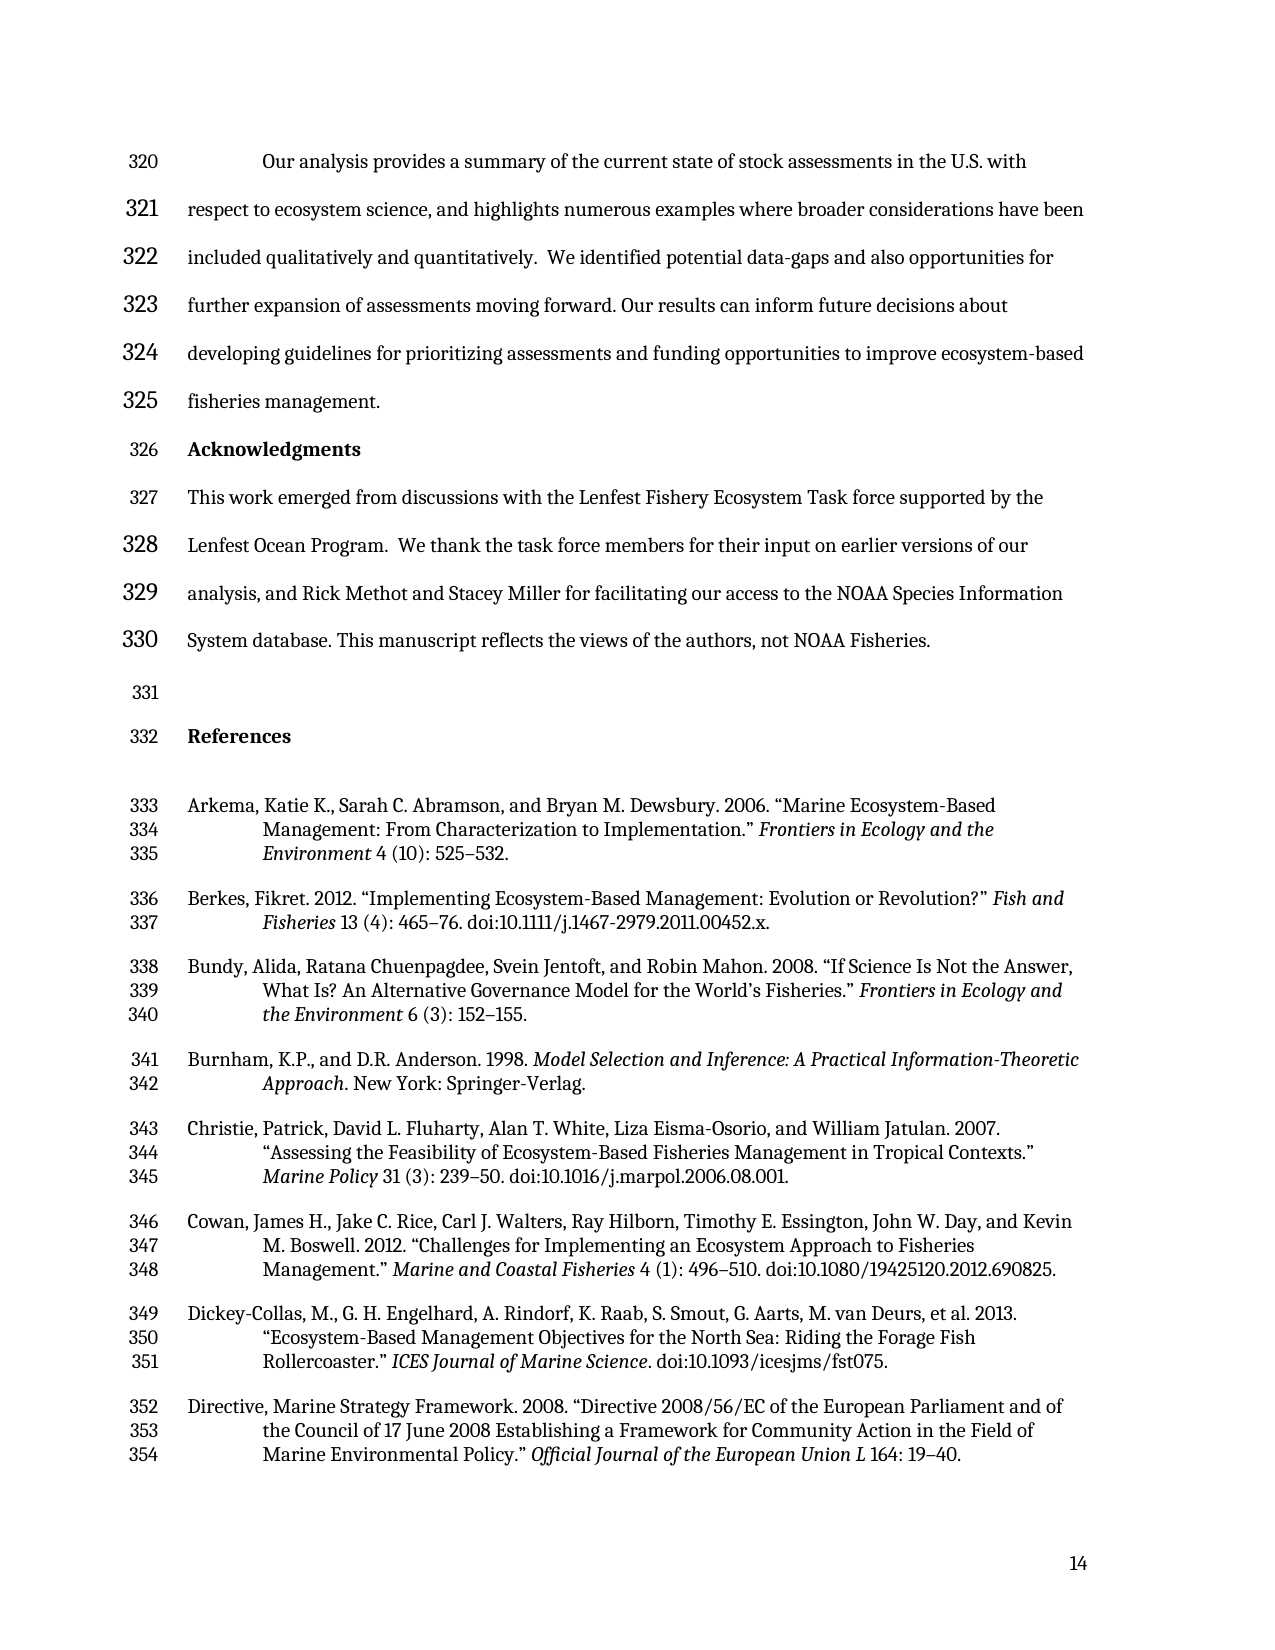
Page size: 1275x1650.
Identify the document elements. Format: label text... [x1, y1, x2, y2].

text Christie, Patrick, David L. Fluharty, Alan T. White, Liza Eisma-Osorio, and William Jatulan. 2007. “Assessing the Feasibility of Ecosystem-Based Fisheries Management in Tropical Contexts.” Marine Policy 31 (3): 239–50. doi:10.1016/j.marpol.2006.08.001. [187, 1117, 1087, 1188]
text Our analysis provides a summary of the current state of stock assessments in the U.S. with respect to ecosystem science, and highlights numerous examples where broader considerations have been included qualitatively and quantitatively. We identified potential data-gaps and also opportunities for further expansion of assessments moving forward. Our results can inform future decisions about developing guidelines for prioritizing assessments and funding opportunities to improve ecosystem-based fisheries management. [187, 150, 1087, 413]
text Burnham, K.P., and D.R. Anderson. 1998. Model Selection and Inference: A Practical Information-Theoretic Approach. New York: Springer-Verlag. [187, 1048, 1087, 1096]
text Directive, Marine Strategy Framework. 2008. “Directive 2008/56/EC of the European Parliament and of the Council of 17 June 2008 Establishing a Framework for Community Action in the Field of Marine Environmental Policy.” Official Journal of the European Union L 164: 19–40. [187, 1395, 1087, 1467]
text Arkema, Katie K., Sarah C. Abramson, and Bryan M. Dewsbury. 2006. “Marine Ecosystem-Based Management: From Characterization to Implementation.” Frontiers in Ecology and the Environment 4 (10): 525–532. [187, 794, 1087, 866]
text References [187, 725, 1087, 749]
text Berkes, Fikret. 2012. “Implementing Ecosystem-Based Management: Evolution or Revolution?” Fish and Fisheries 13 (4): 465–76. doi:10.1111/j.1467-2979.2011.00452.x. [187, 886, 1087, 934]
text Bundy, Alida, Ratana Chuenpagdee, Svein Jentoft, and Robin Mahon. 2008. “If Science Is Not the Answer, What Is? An Alternative Governance Model for the World’s Fisheries.” Frontiers in Ecology and the Environment 6 (3): 152–155. [187, 955, 1087, 1027]
text Acknowledgments [187, 437, 1087, 461]
text This work emerged from discussions with the Lenfest Fishery Ecosystem Task force supported by the Lenfest Ocean Program. We thank the task force members for their input on earlier versions of our analysis, and Rick Methot and Stacey Miller for facilitating our access to the NOAA Species Information System database. This manuscript reflects the views of the authors, not NOAA Fisheries. [187, 485, 1087, 653]
text Dickey-Collas, M., G. H. Engelhard, A. Rindorf, K. Raab, S. Smout, G. Aarts, M. van Deurs, et al. 2013. “Ecosystem-Based Management Objectives for the North Sea: Riding the Forage Fish Rollercoaster.” ICES Journal of Marine Science. doi:10.1093/icesjms/fst075. [187, 1302, 1087, 1374]
text Cowan, James H., Jake C. Rice, Carl J. Walters, Ray Hilborn, Timothy E. Essington, John W. Day, and Kevin M. Boswell. 2012. “Challenges for Implementing an Ecosystem Approach to Fisheries Management.” Marine and Coastal Fisheries 4 (1): 496–510. doi:10.1080/19425120.2012.690825. [187, 1209, 1087, 1281]
